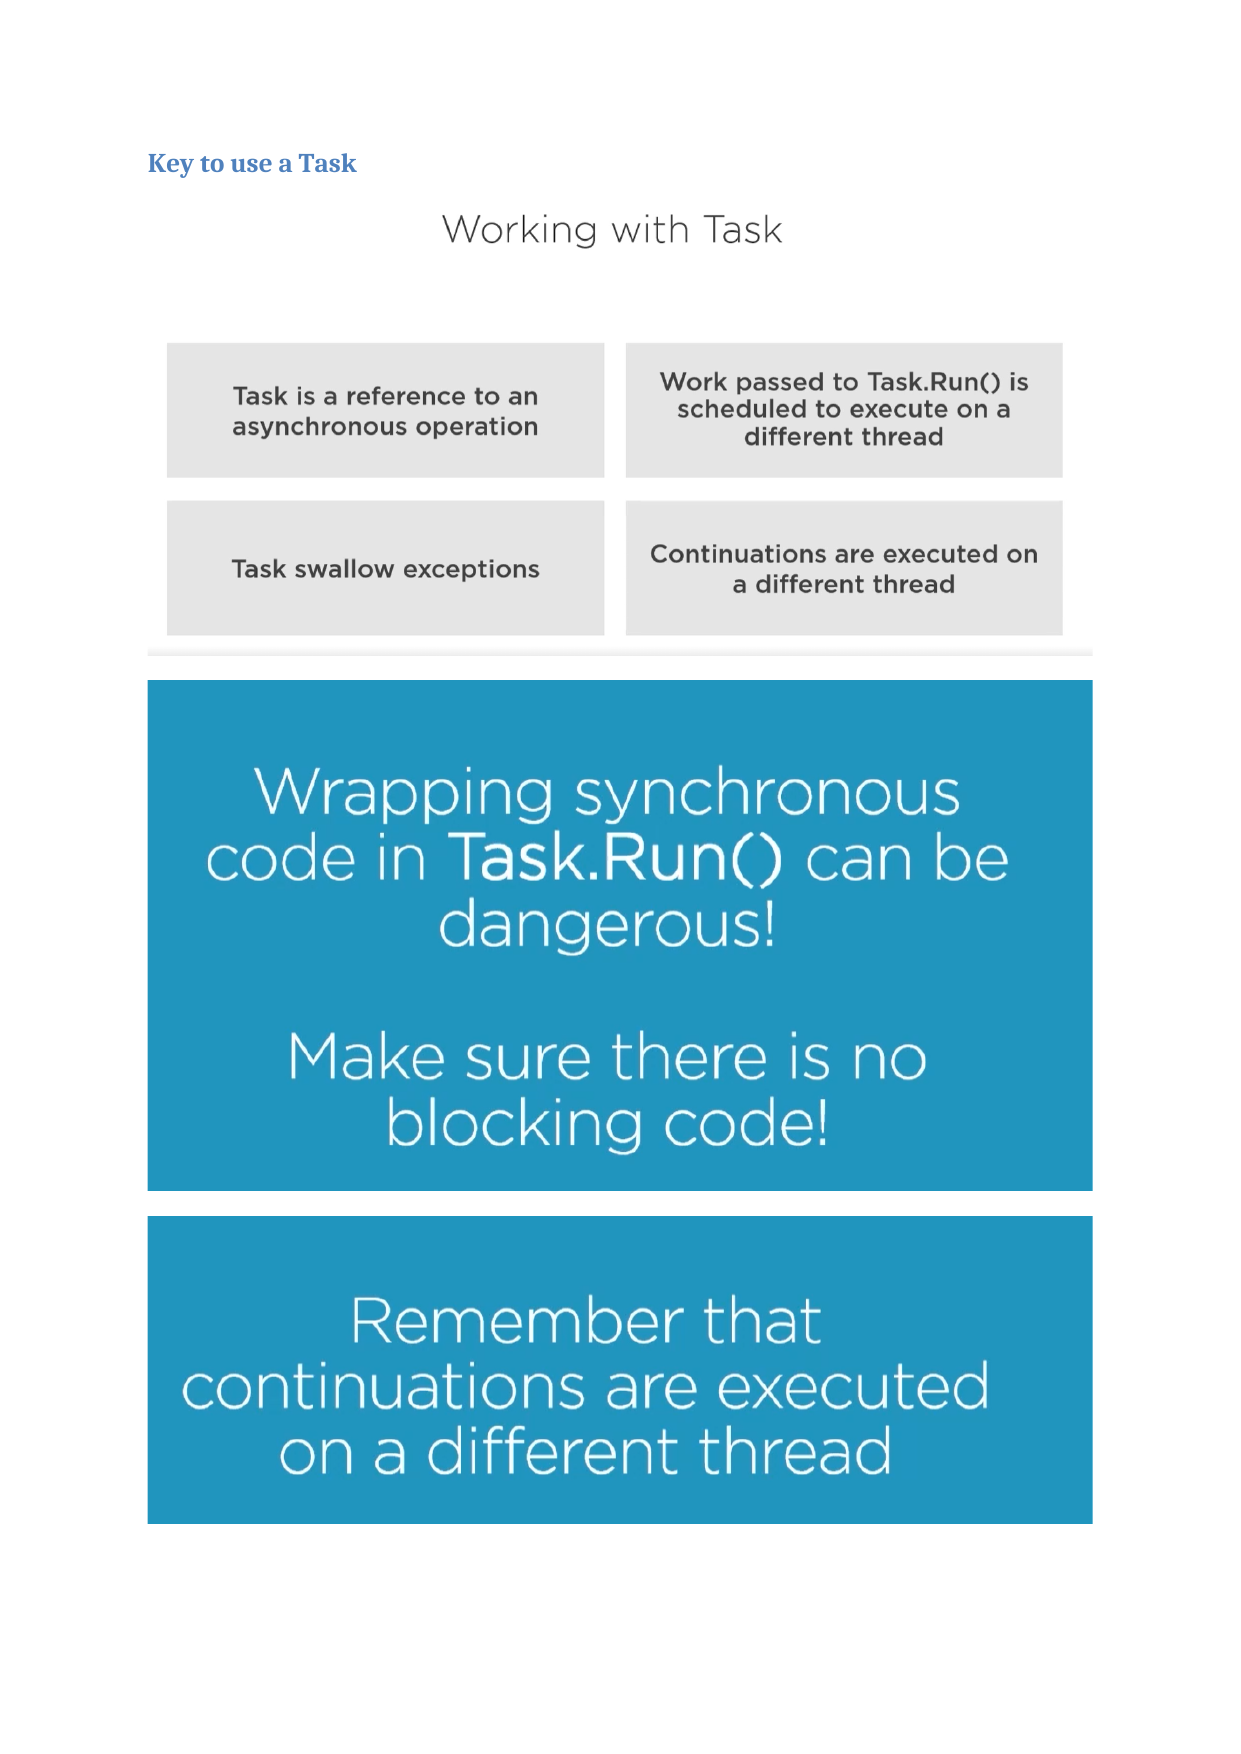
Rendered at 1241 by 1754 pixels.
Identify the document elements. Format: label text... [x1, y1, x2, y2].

picture [147, 1216, 1093, 1524]
picture [147, 183, 1093, 656]
picture [147, 680, 1093, 1191]
subtitle Key to use a Task [148, 148, 1093, 179]
